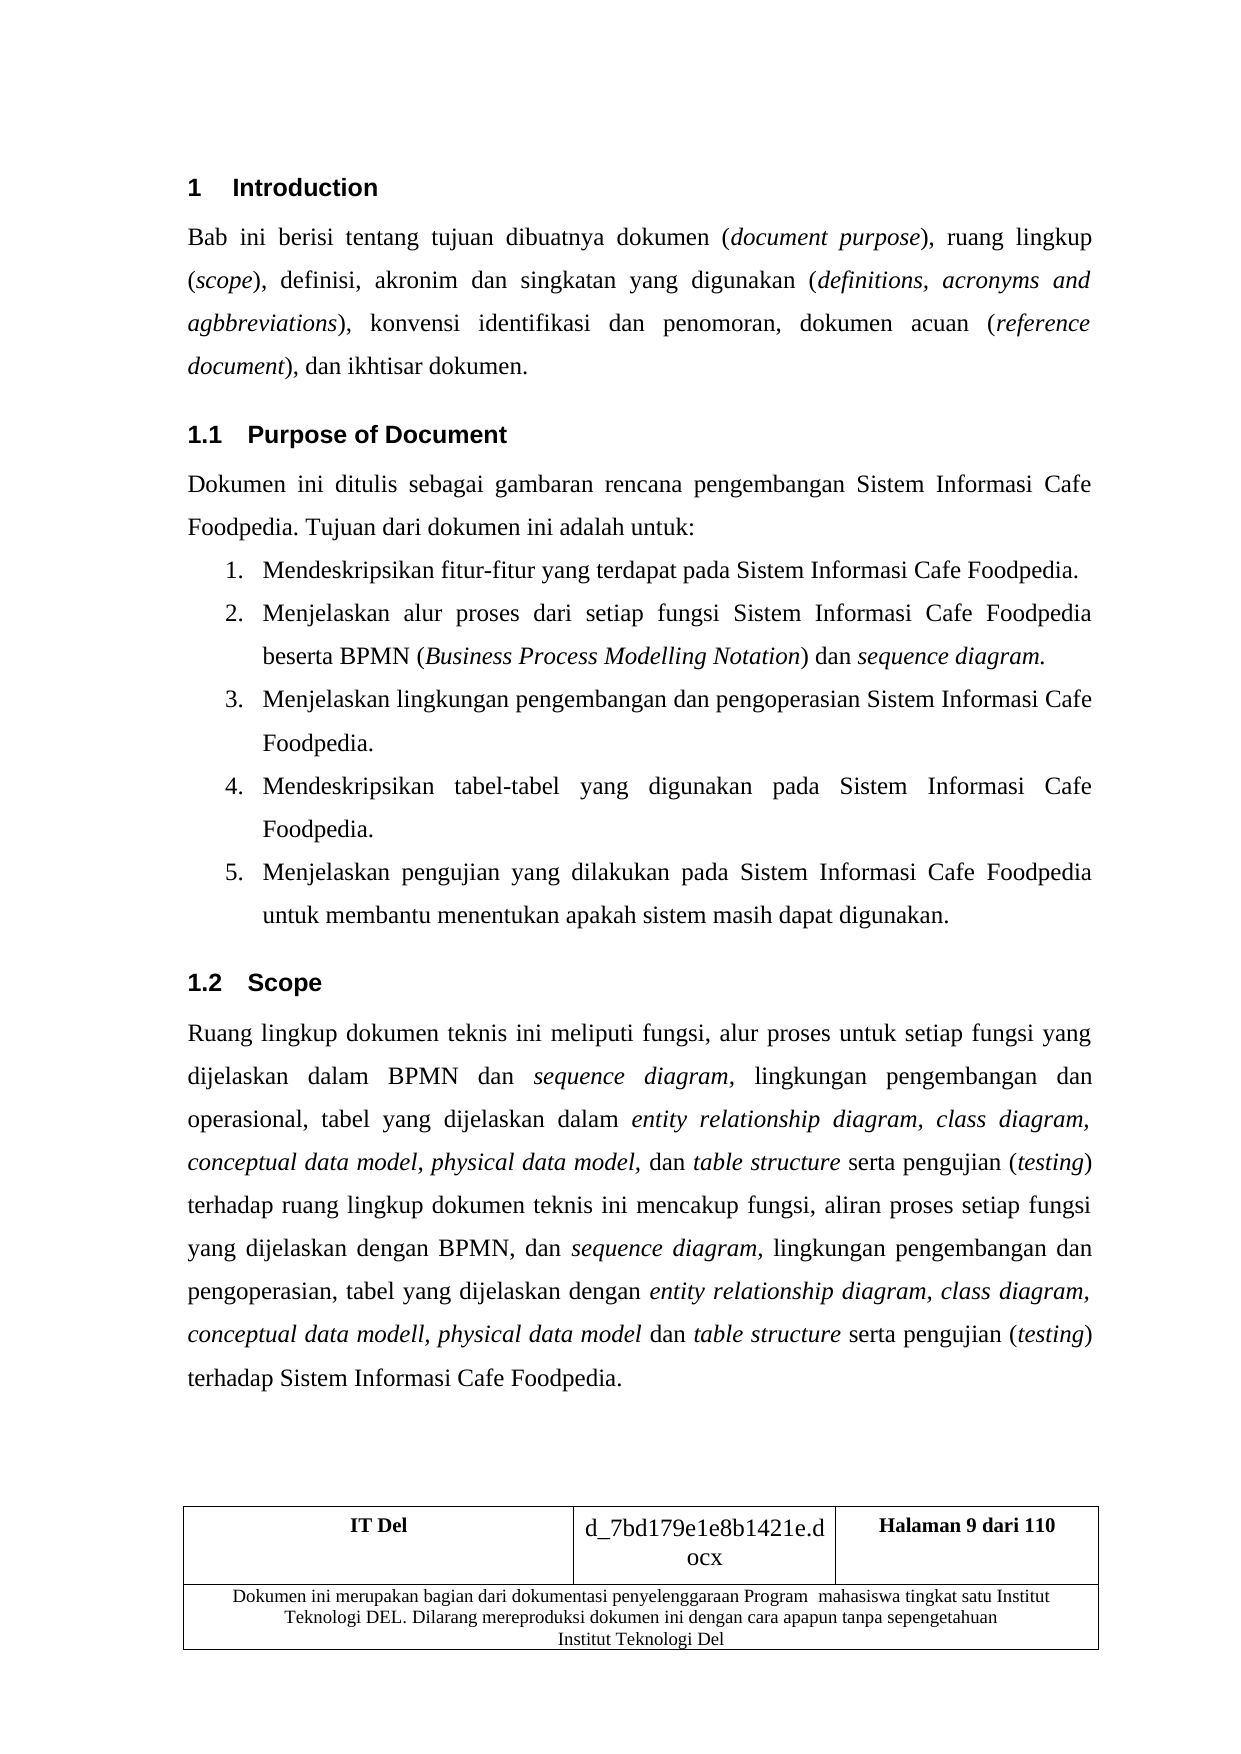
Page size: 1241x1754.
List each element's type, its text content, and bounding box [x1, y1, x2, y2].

subtitle Introduction [187, 173, 1092, 201]
text Dokumen ini ditulis sebagai gambaran rencana pengembangan Sistem Informasi Cafe Foodpedia. Tujuan dari dokumen ini adalah untuk: [187, 469, 1092, 541]
text Ruang lingkup dokumen teknis ini meliputi fungsi, alur proses untuk setiap fungsi yang dijelaskan dalam BPMN dan sequence diagram, lingkungan pengembangan dan operasional, tabel yang dijelaskan dalam entity relationship diagram, class diagram, conceptual data model, physical data model, dan table structure serta pengujian (testing) terhadap ruang lingkup dokumen teknis ini mencakup fungsi, aliran proses setiap fungsi yang dijelaskan dengan BPMN, dan sequence diagram, lingkungan pengembangan dan pengoperasian, tabel yang dijelaskan dengan entity relationship diagram, class diagram, conceptual data modell, physical data model dan table structure serta pengujian (testing) terhadap Sistem Informasi Cafe Foodpedia. [187, 1018, 1092, 1391]
list Mendeskripsikan fitur-fitur yang terdapat pada Sistem Informasi Cafe Foodpedia. [225, 555, 1092, 584]
subtitle Scope [187, 968, 1092, 997]
subtitle Purpose of Document [187, 419, 1092, 448]
list Mendeskripsikan tabel-tabel yang digunakan pada Sistem Informasi Cafe Foodpedia. [225, 771, 1092, 843]
text Bab ini berisi tentang tujuan dibuatnya dokumen (document purpose), ruang lingkup (scope), definisi, akronim dan singkatan yang digunakan (definitions, acronyms and agbbreviations), konvensi identifikasi dan penomoran, dokumen acuan (reference document), dan ikhtisar dokumen. [187, 222, 1092, 380]
list Menjelaskan alur proses dari setiap fungsi Sistem Informasi Cafe Foodpedia beserta BPMN (Business Process Modelling Notation) dan sequence diagram. [225, 598, 1092, 670]
list Menjelaskan pengujian yang dilakukan pada Sistem Informasi Cafe Foodpedia untuk membantu menentukan apakah sistem masih dapat digunakan. [225, 857, 1092, 929]
list Menjelaskan lingkungan pengembangan dan pengoperasian Sistem Informasi Cafe Foodpedia. [225, 684, 1092, 756]
